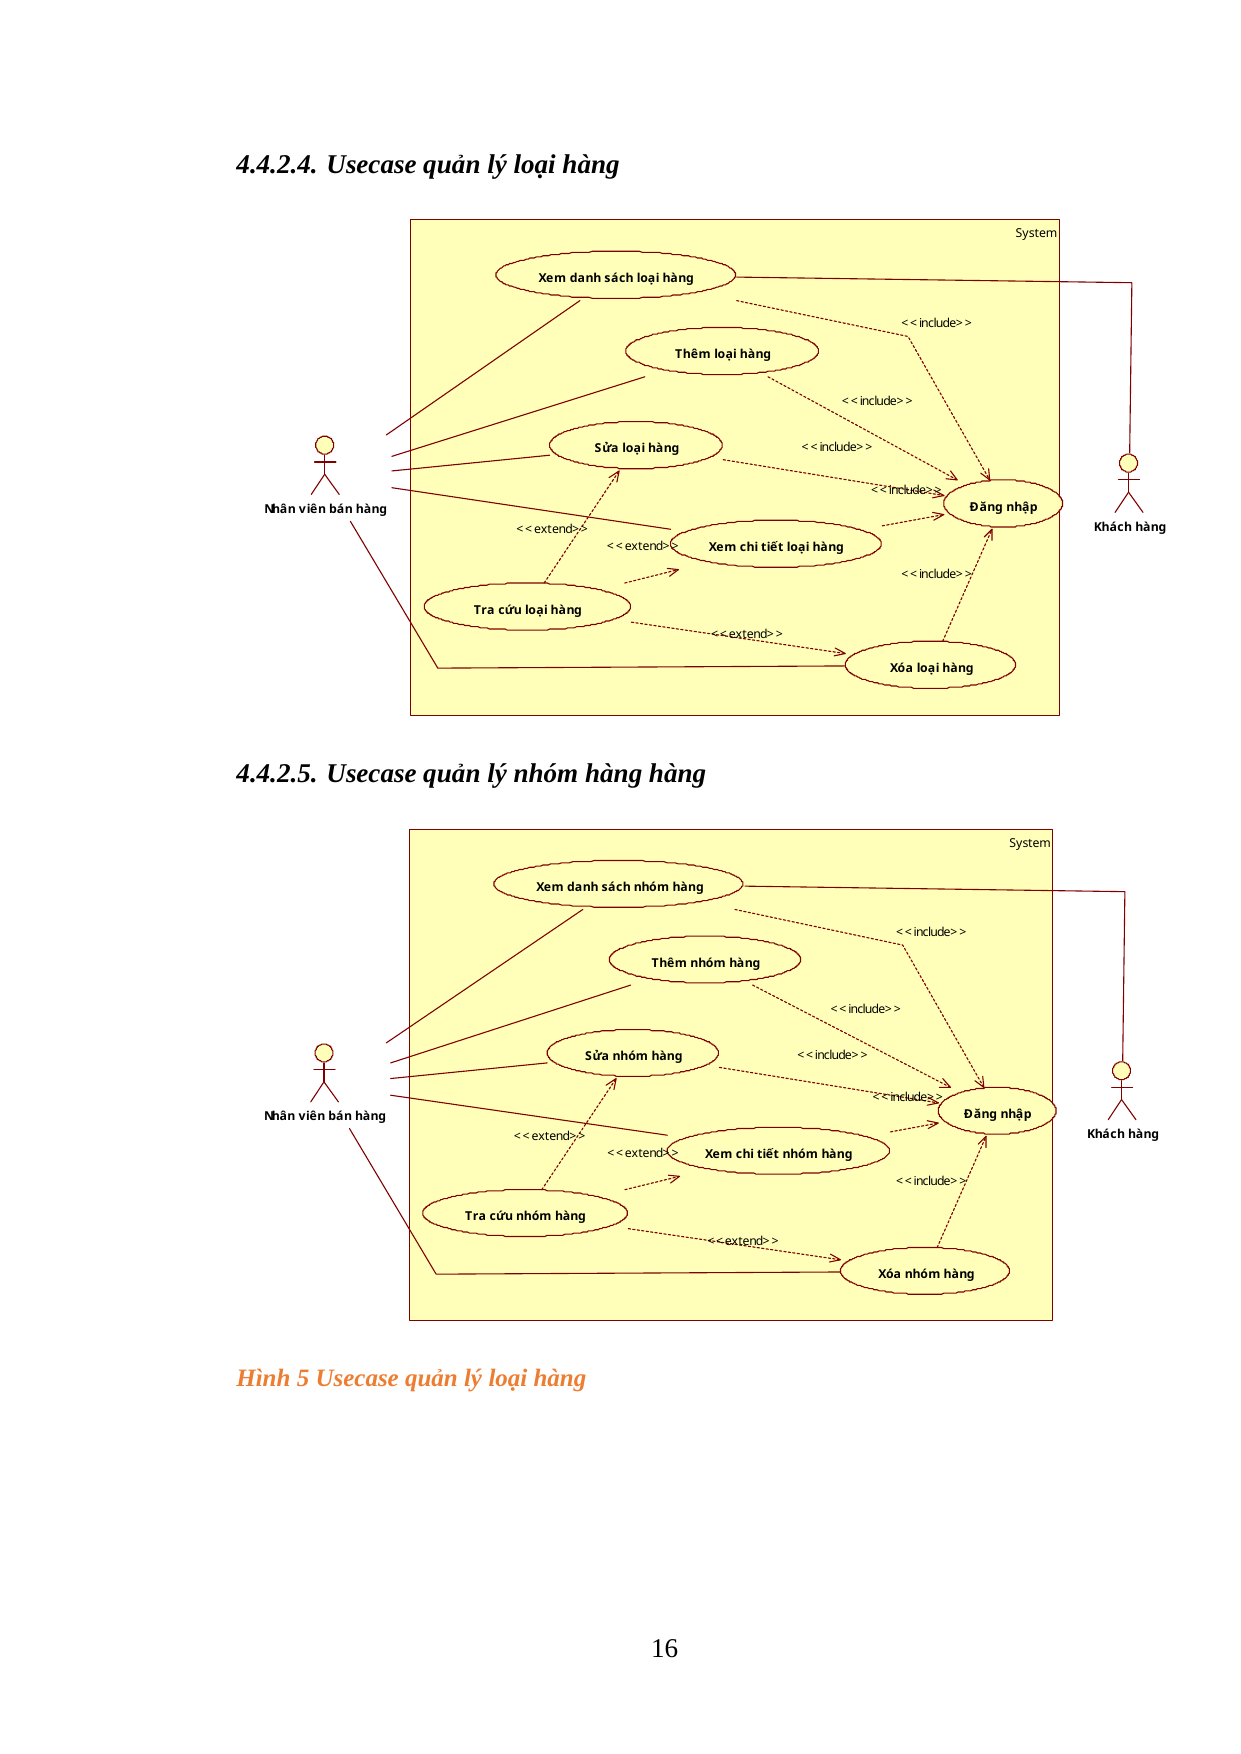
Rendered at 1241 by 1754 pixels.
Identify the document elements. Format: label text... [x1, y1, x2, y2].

subtitle Usecase quản lý nhóm hàng hàng [236, 757, 1092, 788]
text Hình 5 Usecase quản lý loại hàng [236, 1363, 1092, 1392]
subtitle Usecase quản lý loại hàng [236, 148, 1092, 179]
